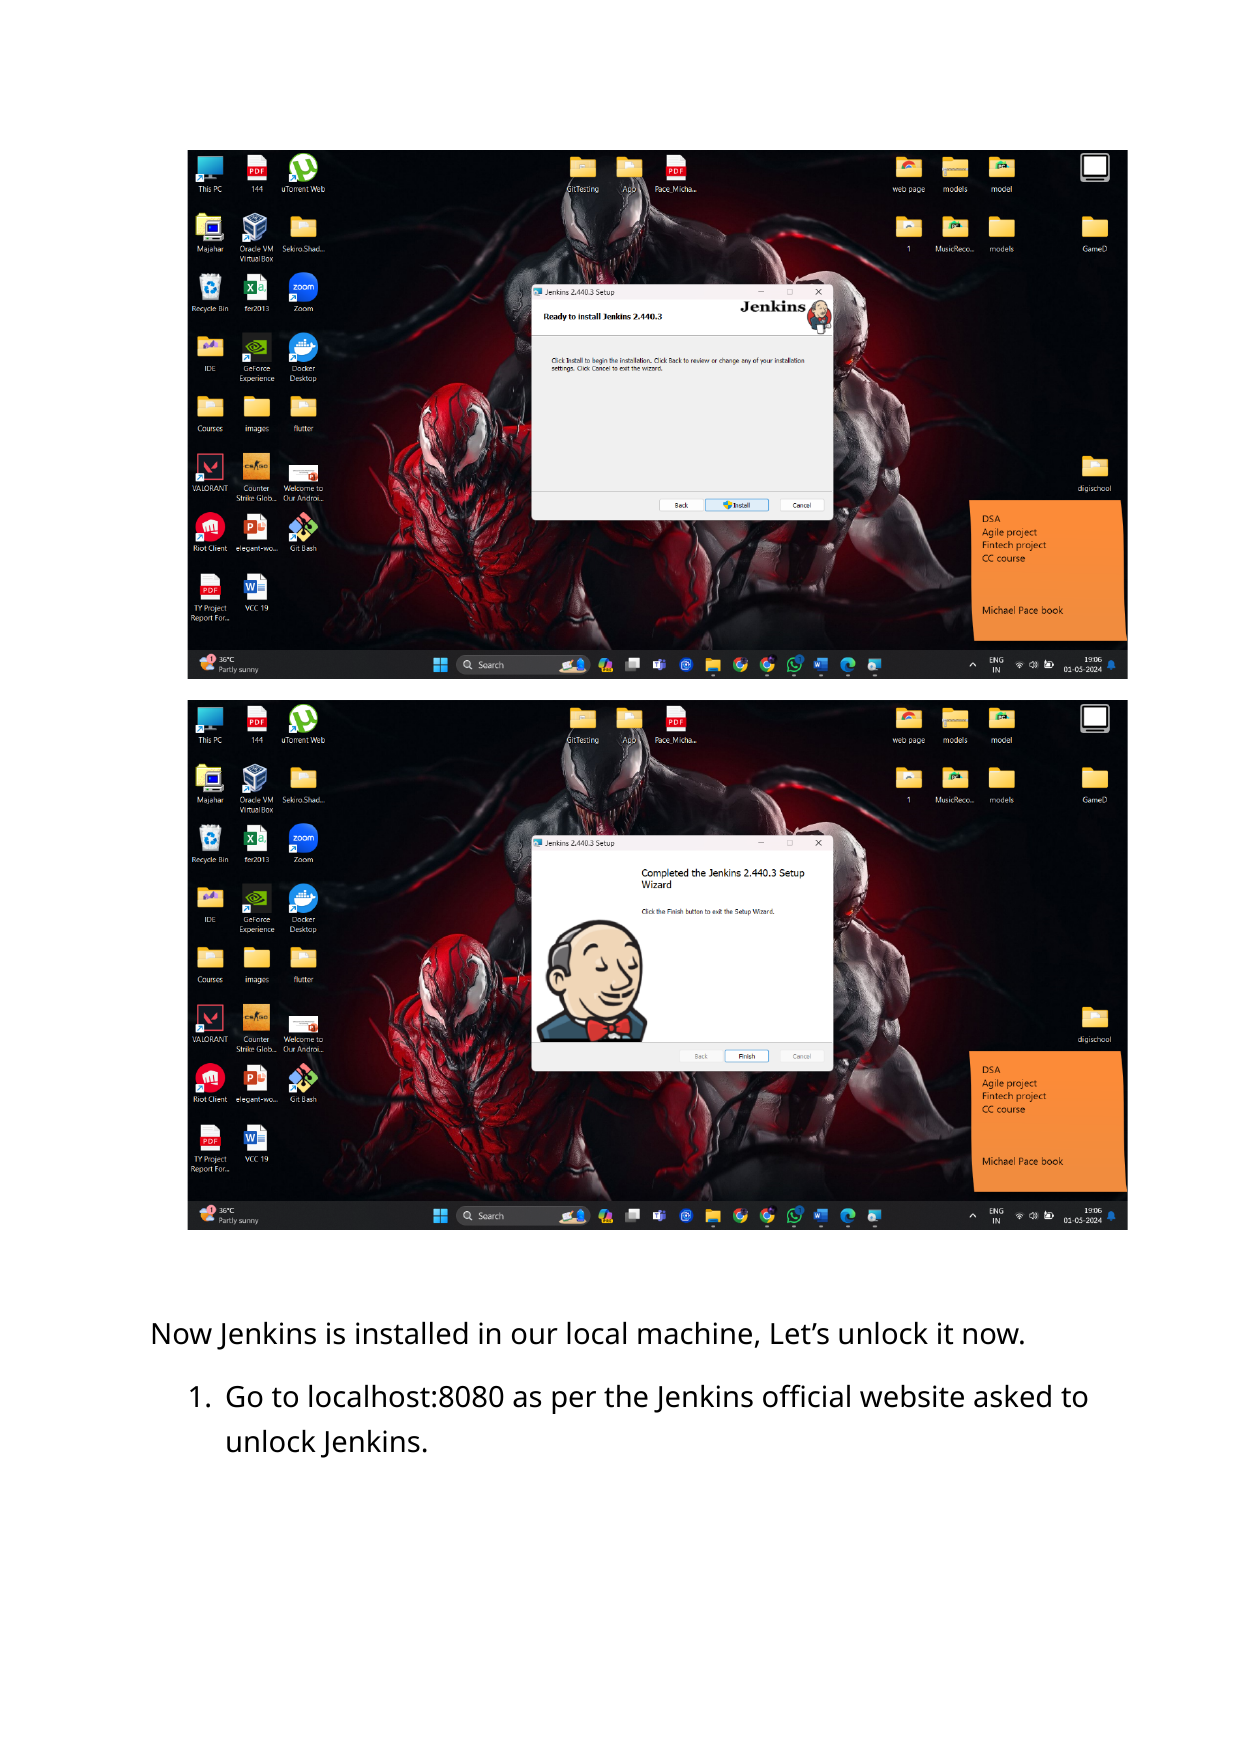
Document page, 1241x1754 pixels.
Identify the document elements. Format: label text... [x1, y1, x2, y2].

text Now Jenkins is installed in our local machine, Let’s unlock it now. [150, 1313, 1090, 1353]
picture [187, 150, 1128, 679]
picture [187, 700, 1128, 1230]
list Go to localhost:8080 as per the Jenkins official website asked to unlock Jenkins. [187, 1376, 1090, 1461]
